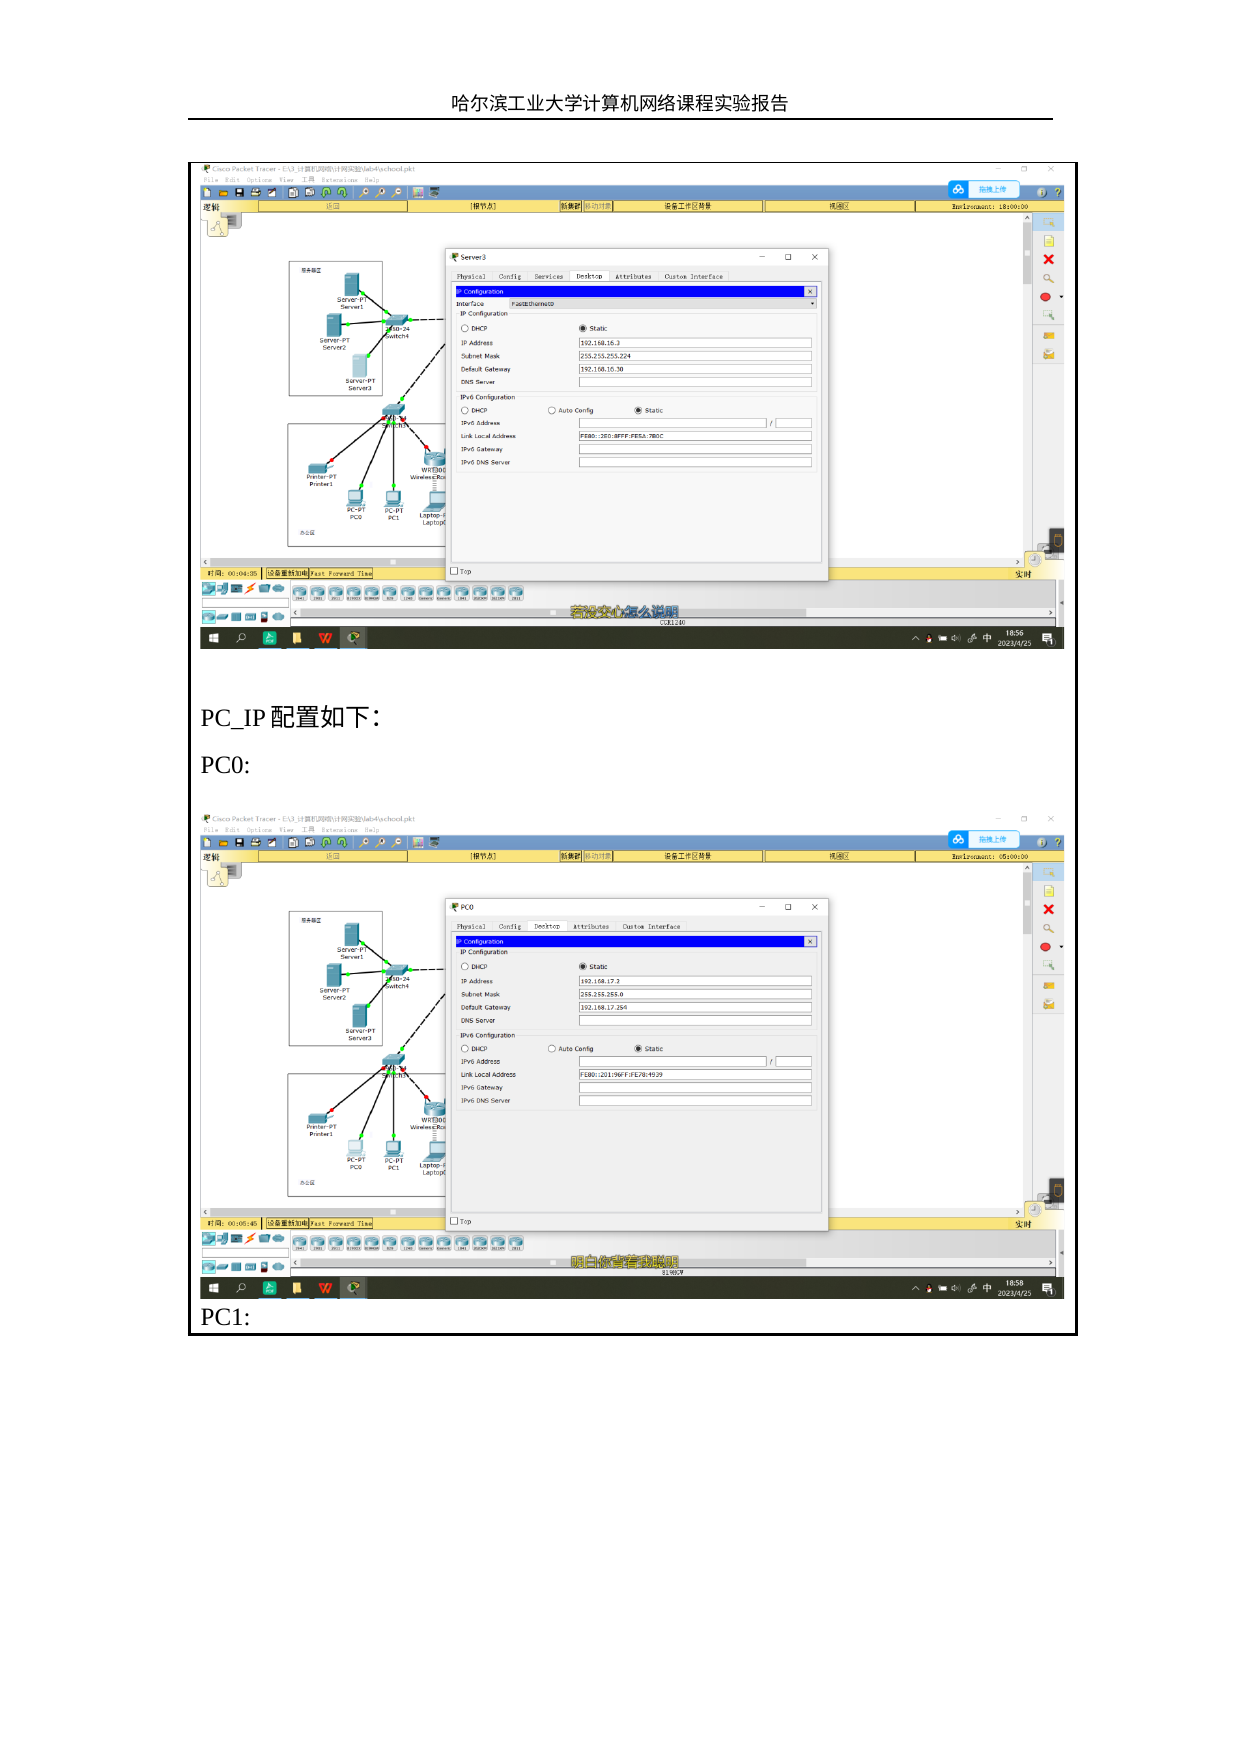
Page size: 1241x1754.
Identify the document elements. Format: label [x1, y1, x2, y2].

table_cell [191, 163, 1075, 1333]
picture [200, 813, 1065, 1299]
picture [200, 163, 1065, 649]
